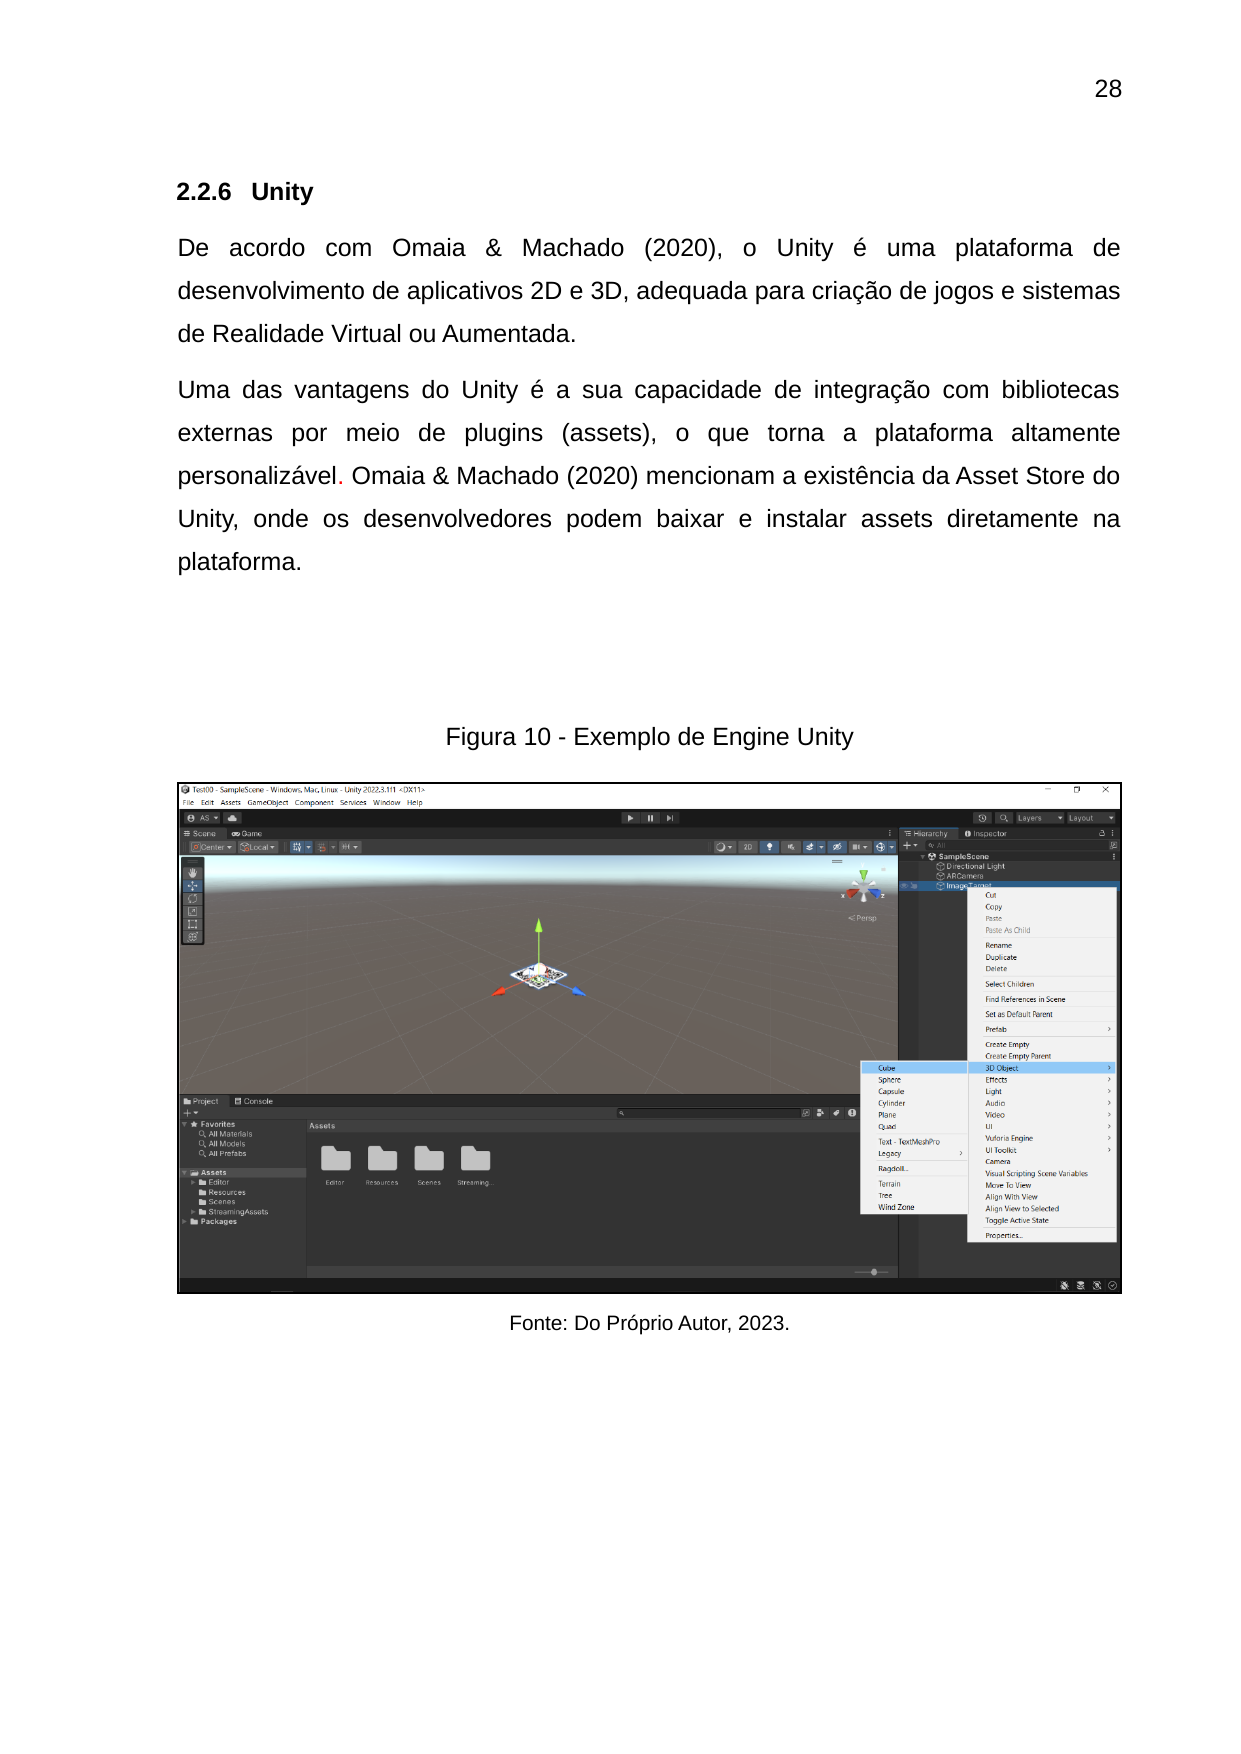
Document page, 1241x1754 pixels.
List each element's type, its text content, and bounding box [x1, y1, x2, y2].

text De acordo com Omaia & Machado (2020), o Unity é uma plataforma de desenvolvimento de aplicativos 2D e 3D, adequada para criação de jogos e sistemas de Realidade Virtual ou Aumentada. [177, 233, 1122, 348]
text Uma das vantagens do Unity é a sua capacidade de integração com bibliotecas externas por meio de plugins (assets), o que torna a plataforma altamente personalizável. Omaia & Machado (2020) mencionam a existência da Asset Store do Unity, onde os desenvolvedores podem baixar e instalar assets diretamente na plataforma. [177, 375, 1122, 576]
subtitle Unity [176, 177, 1122, 206]
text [177, 1311, 1122, 1335]
picture [179, 784, 1120, 1292]
text Figura 10 - Exemplo de Engine Unity [177, 722, 1122, 751]
